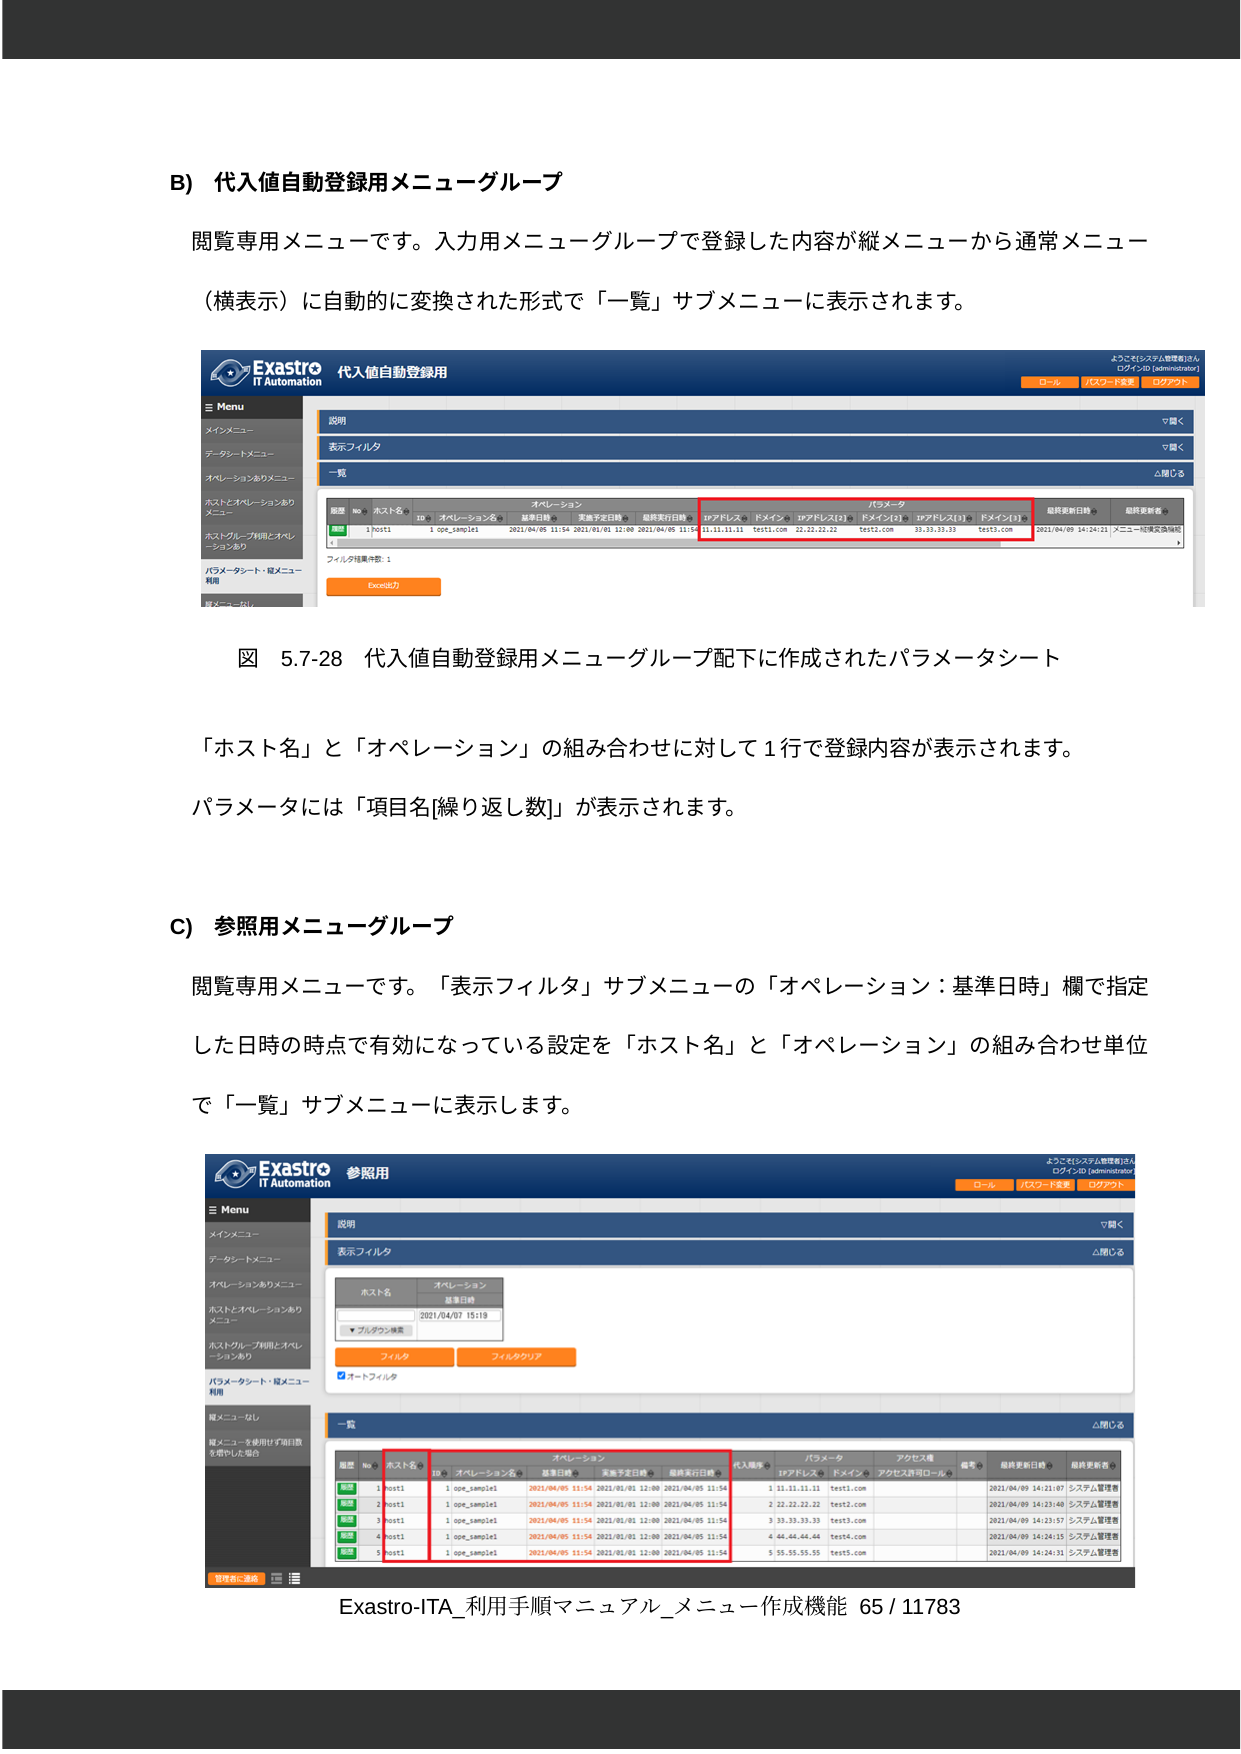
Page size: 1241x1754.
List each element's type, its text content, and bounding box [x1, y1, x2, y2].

picture [201, 350, 1205, 607]
text 閲覧専用メニューです。入力用メニューグループで登録した内容が縦メニューから通常メニュー（横表示）に自動的に変換された形式で「一覧」サブメニューに表示されます。 [191, 210, 1152, 329]
picture [2, 0, 1241, 59]
text 図 5.7-28 代入値自動登録用メニューグループ配下に作成されたパラメータシート [148, 627, 1152, 687]
text 閲覧専用メニューです。「表示フィルタ」サブメニューの「オペレーション：基準日時」欄で指定した日時の時点で有効になっている設定を「ホスト名」と「オペレーション」の組み合わせ単位で「一覧」サブメニューに表示します。 [191, 955, 1152, 1134]
picture [205, 1154, 1136, 1588]
text 「ホスト名」と「オペレーション」の組み合わせに対して1行で登録内容が表示されます。 [191, 717, 1152, 776]
text パラメータには「項目名[繰り返し数]」が表示されます。 [191, 776, 1152, 836]
picture [2, 1690, 1241, 1749]
text B) 代入値自動登録用メニューグループ [169, 151, 1152, 210]
text C) 参照用メニューグループ [169, 895, 1152, 955]
